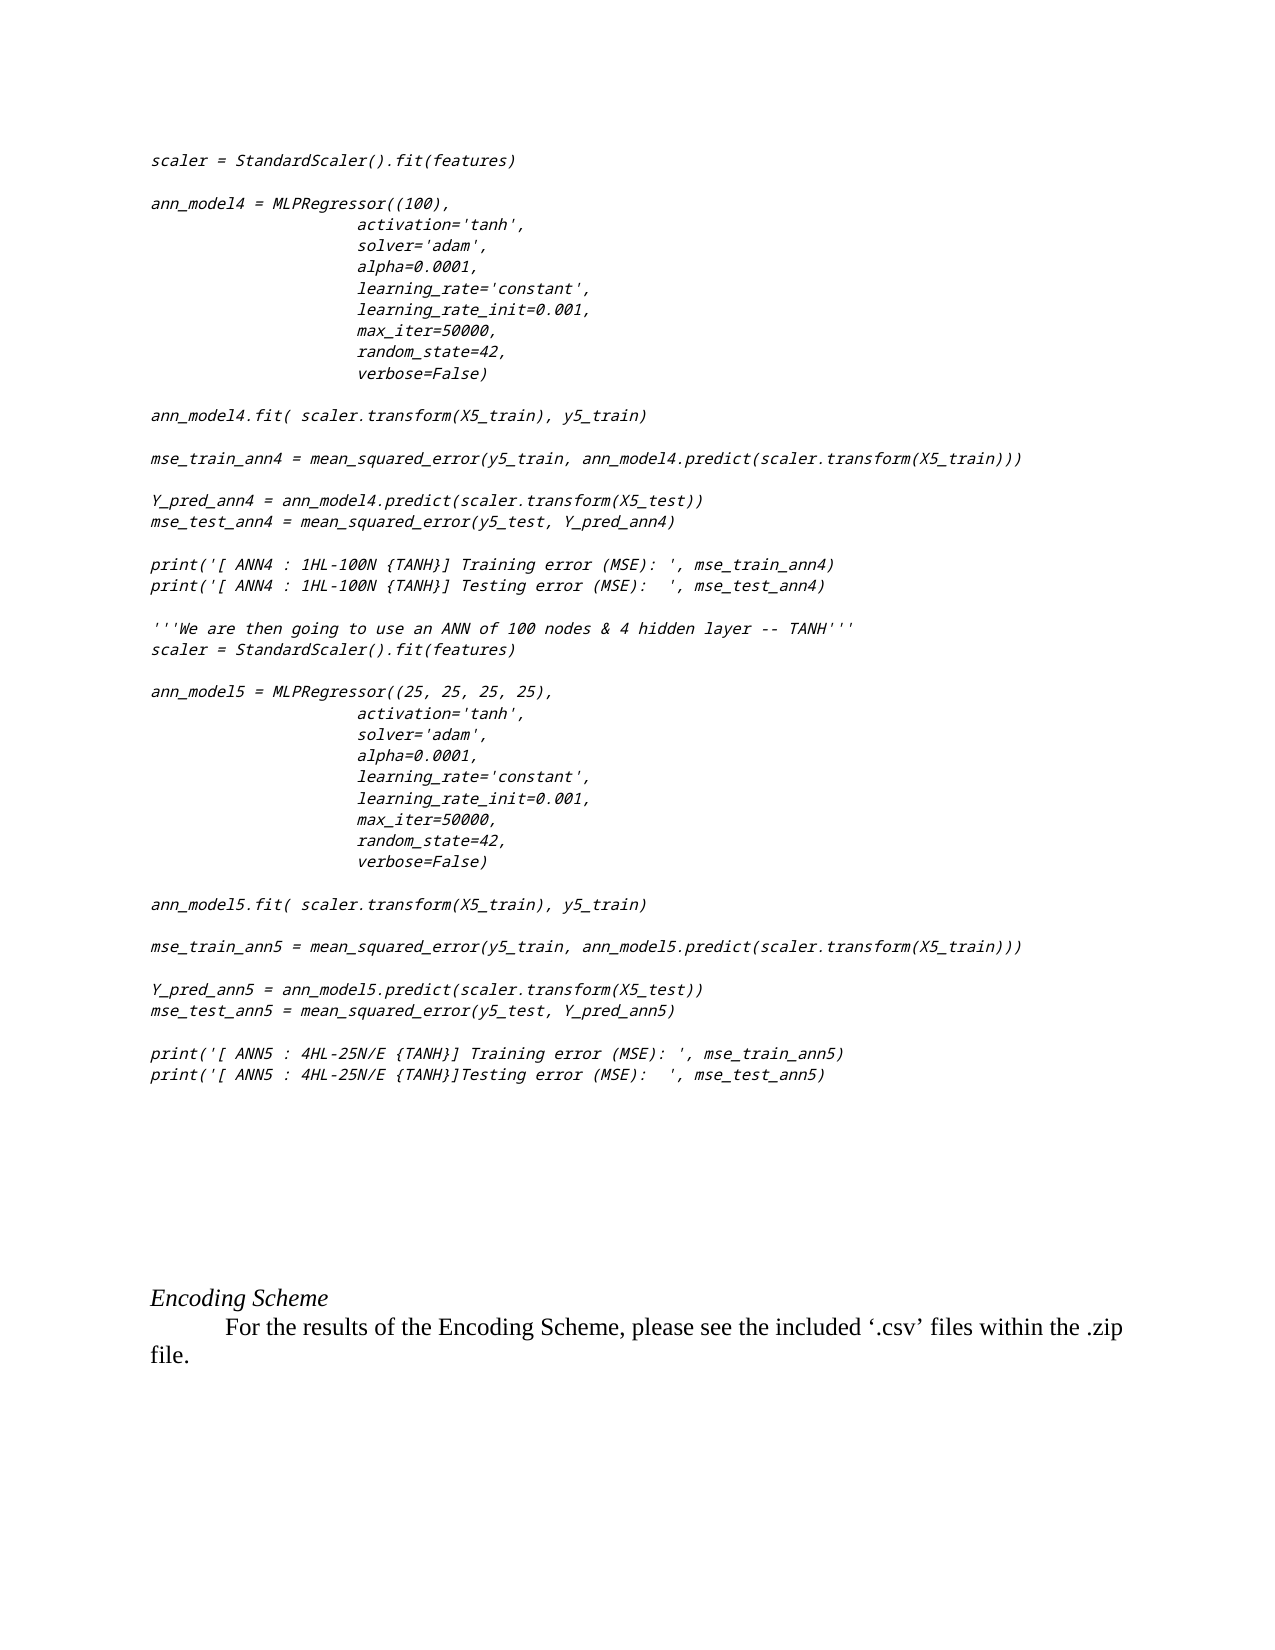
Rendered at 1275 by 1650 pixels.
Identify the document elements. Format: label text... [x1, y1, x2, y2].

text ann_model5 = MLPRegressor((25, 25, 25, 25), [150, 681, 1125, 702]
text mse_test_ann4 = mean_squared_error(y5_test, Y_pred_ann4) [150, 511, 1125, 532]
text ann_model4 = MLPRegressor((100), [150, 192, 1125, 214]
text learning_rate='constant', [150, 766, 1125, 787]
text print('[ ANN5 : 4HL-25N/E {TANH}] Training error (MSE): ', mse_train_ann5) [150, 1042, 1125, 1064]
text alpha=0.0001, [150, 256, 1125, 277]
text random_state=42, [150, 341, 1125, 362]
text learning_rate='constant', [150, 277, 1125, 299]
text verbose=False) [150, 362, 1125, 384]
text mse_train_ann4 = mean_squared_error(y5_train, ann_model4.predict(scaler.transform(X5_train))) [150, 447, 1125, 469]
text scaler = StandardScaler().fit(features) [150, 150, 1125, 171]
text solver='adam', [150, 724, 1125, 745]
text verbose=False) [150, 851, 1125, 872]
text ann_model4.fit( scaler.transform(X5_train), y5_train) [150, 405, 1125, 426]
text max_iter=50000, [150, 320, 1125, 341]
text activation='tanh', [150, 702, 1125, 724]
text '''We are then going to use an ANN of 100 nodes & 4 hidden layer -- TANH''' [150, 617, 1125, 639]
text learning_rate_init=0.001, [150, 299, 1125, 320]
text learning_rate_init=0.001, [150, 787, 1125, 809]
text Encoding Scheme [150, 1283, 1125, 1312]
text activation='tanh', [150, 214, 1125, 235]
text mse_test_ann5 = mean_squared_error(y5_test, Y_pred_ann5) [150, 1000, 1125, 1021]
text Y_pred_ann5 = ann_model5.predict(scaler.transform(X5_test)) [150, 979, 1125, 1000]
text print('[ ANN5 : 4HL-25N/E {TANH}]Testing error (MSE): ', mse_test_ann5) [150, 1064, 1125, 1085]
text mse_train_ann5 = mean_squared_error(y5_train, ann_model5.predict(scaler.transform(X5_train))) [150, 936, 1125, 957]
text solver='adam', [150, 235, 1125, 256]
text alpha=0.0001, [150, 745, 1125, 766]
text random_state=42, [150, 830, 1125, 851]
text max_iter=50000, [150, 809, 1125, 830]
text print('[ ANN4 : 1HL-100N {TANH}] Training error (MSE): ', mse_train_ann4) [150, 554, 1125, 575]
text Y_pred_ann4 = ann_model4.predict(scaler.transform(X5_test)) [150, 490, 1125, 511]
text scaler = StandardScaler().fit(features) [150, 639, 1125, 660]
text ann_model5.fit( scaler.transform(X5_train), y5_train) [150, 894, 1125, 915]
text For the results of the Encoding Scheme, please see the included ‘.csv’ files within the .zip file. [150, 1312, 1125, 1369]
text print('[ ANN4 : 1HL-100N {TANH}] Testing error (MSE): ', mse_test_ann4) [150, 575, 1125, 596]
